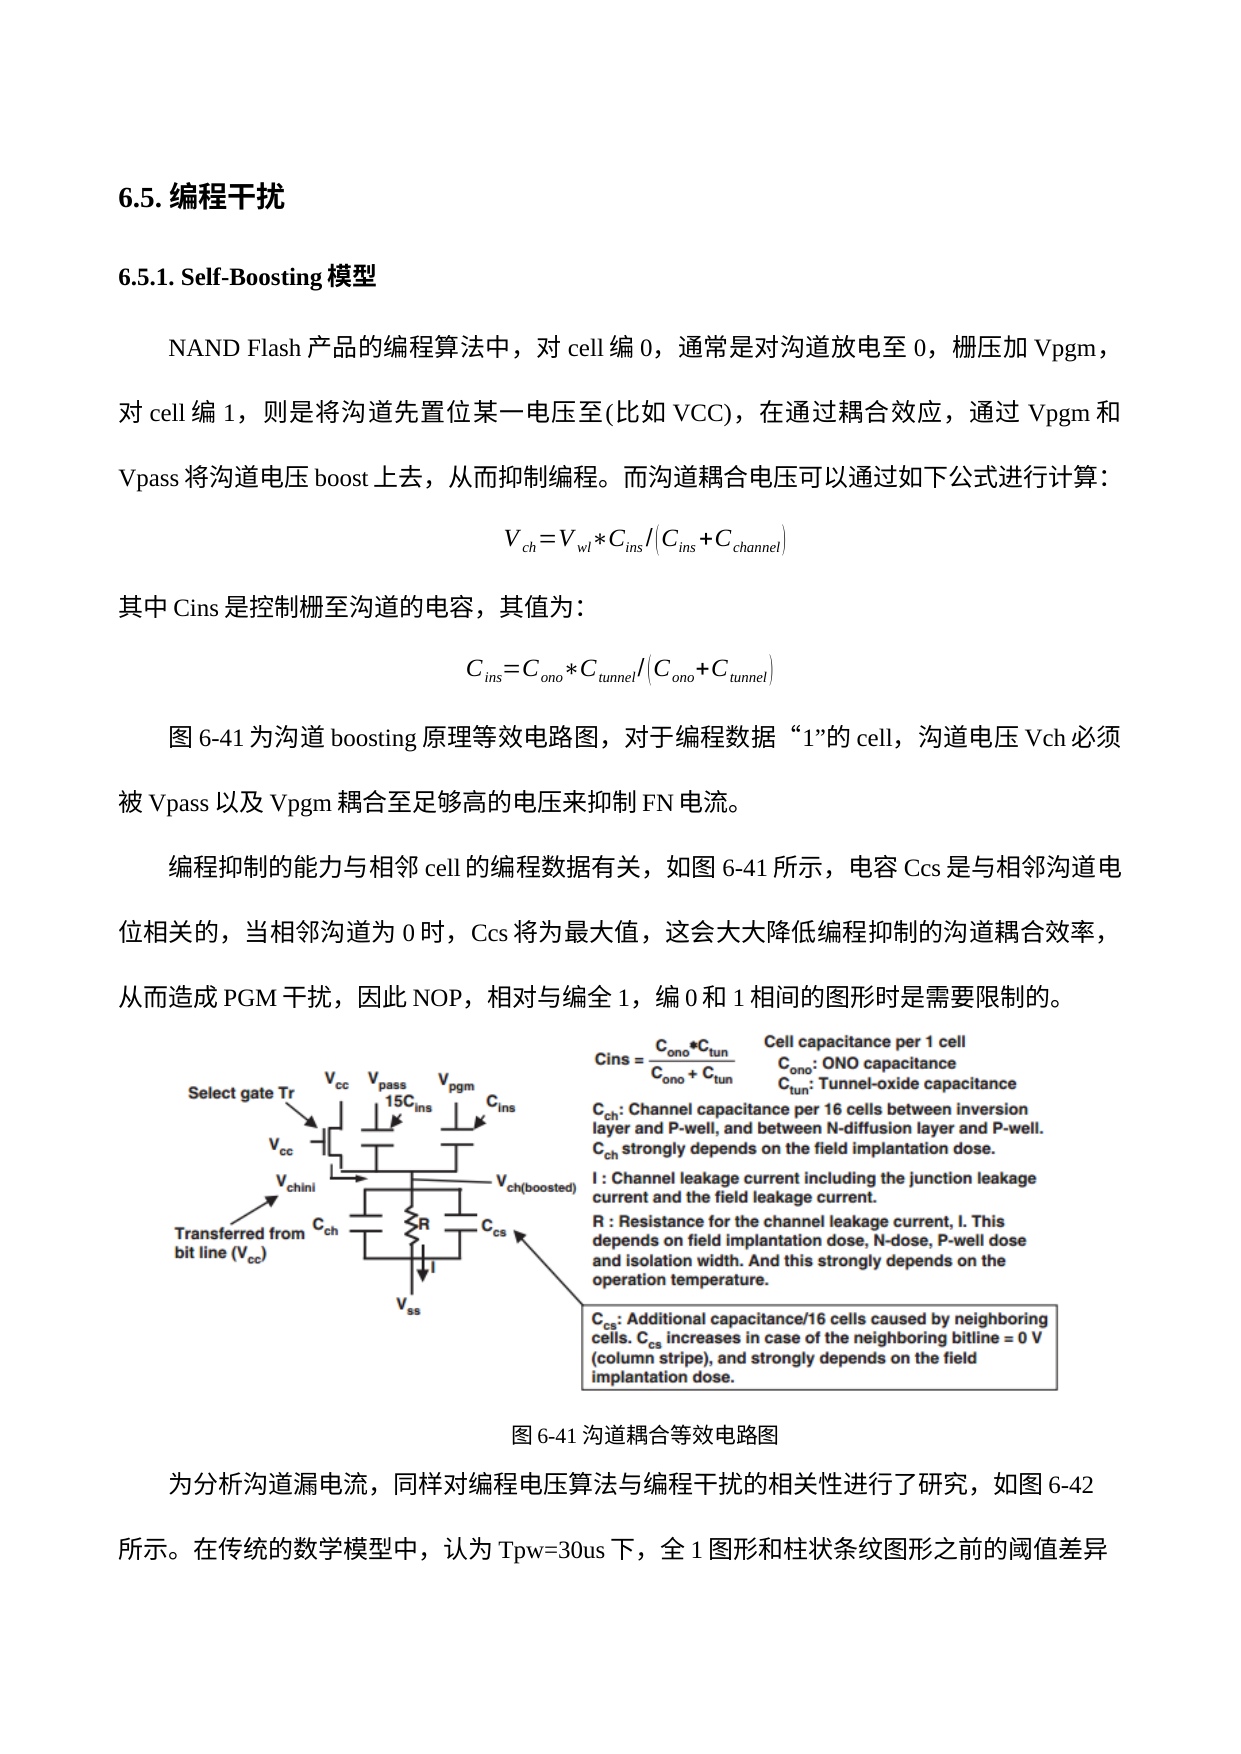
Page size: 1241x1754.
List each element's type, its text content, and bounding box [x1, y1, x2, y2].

text 图6-41为沟道boosting原理等效电路图，对于编程数据“1”的cell，沟道电压Vch必须被Vpass以及Vpgm耦合至足够高的电压来抑制FN电流。 [118, 703, 1122, 833]
subtitle Self-Boosting模型 [118, 242, 1122, 307]
picture [168, 1027, 1069, 1407]
text 其中Cins是控制栅至沟道的电容，其值为： [118, 573, 1122, 638]
text 编程抑制的能力与相邻cell的编程数据有关，如图6-41所示，电容Ccs是与相邻沟道电位相关的，当相邻沟道为0时，Ccs将为最大值，这会大大降低编程抑制的沟道耦合效率，从而造成PGM干扰，因此NOP，相对与编全1，编0和1相间的图形时是需要限制的。 [118, 833, 1122, 1028]
text 图6-41 沟道耦合等效电路图 [118, 1418, 1122, 1450]
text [118, 1450, 1122, 1580]
text NAND Flash产品的编程算法中，对cell编0，通常是对沟道放电至0，栅压加Vpgm，对cell编1，则是将沟道先置位某一电压至(比如VCC)，在通过耦合效应，通过Vpgm和Vpass将沟道电压boost上去，从而抑制编程。而沟道耦合电压可以通过如下公式进行计算： [118, 313, 1122, 508]
subtitle 编程干扰 [118, 162, 1122, 227]
